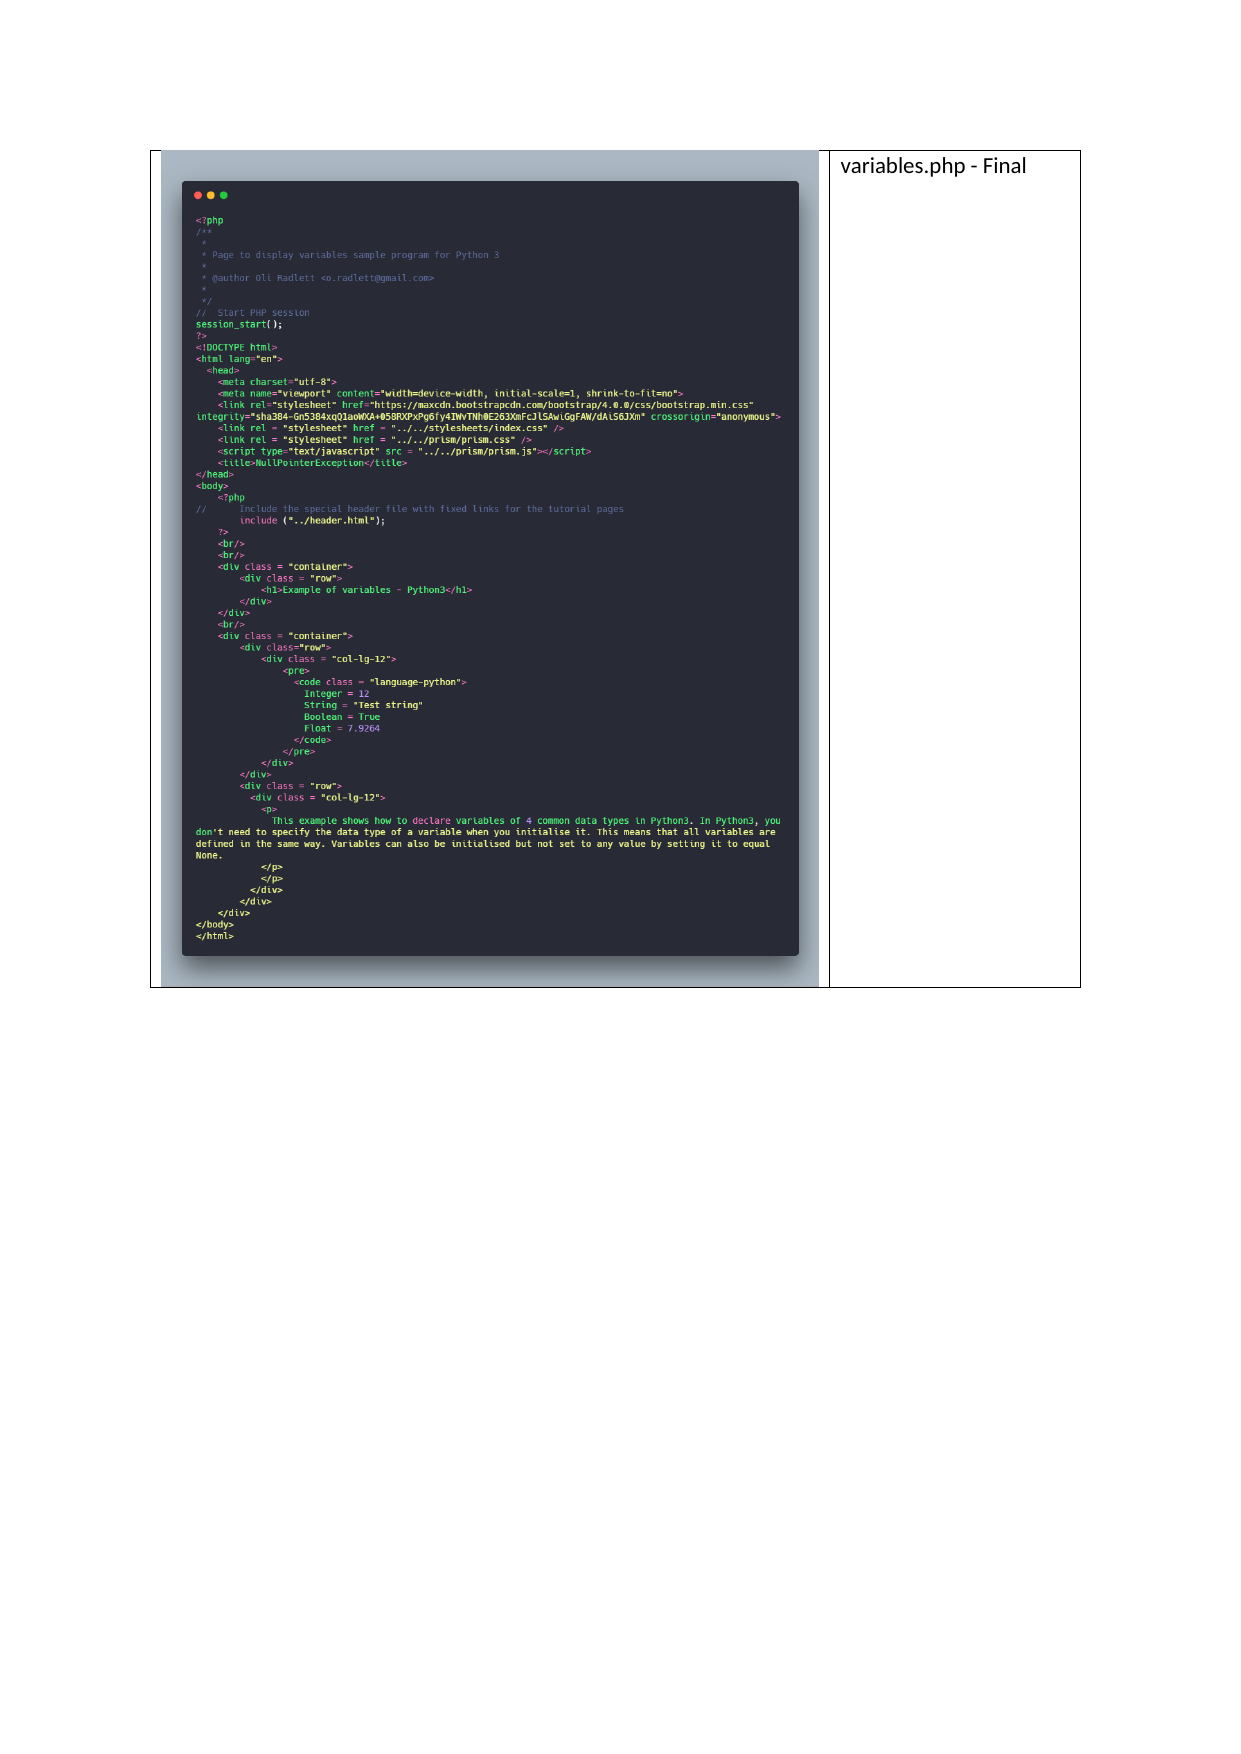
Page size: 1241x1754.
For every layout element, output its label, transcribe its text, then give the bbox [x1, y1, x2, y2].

table_cell [151, 151, 161, 987]
picture [161, 150, 819, 987]
table_cell variables.php - Final [830, 151, 1080, 987]
table_cell [819, 151, 829, 987]
